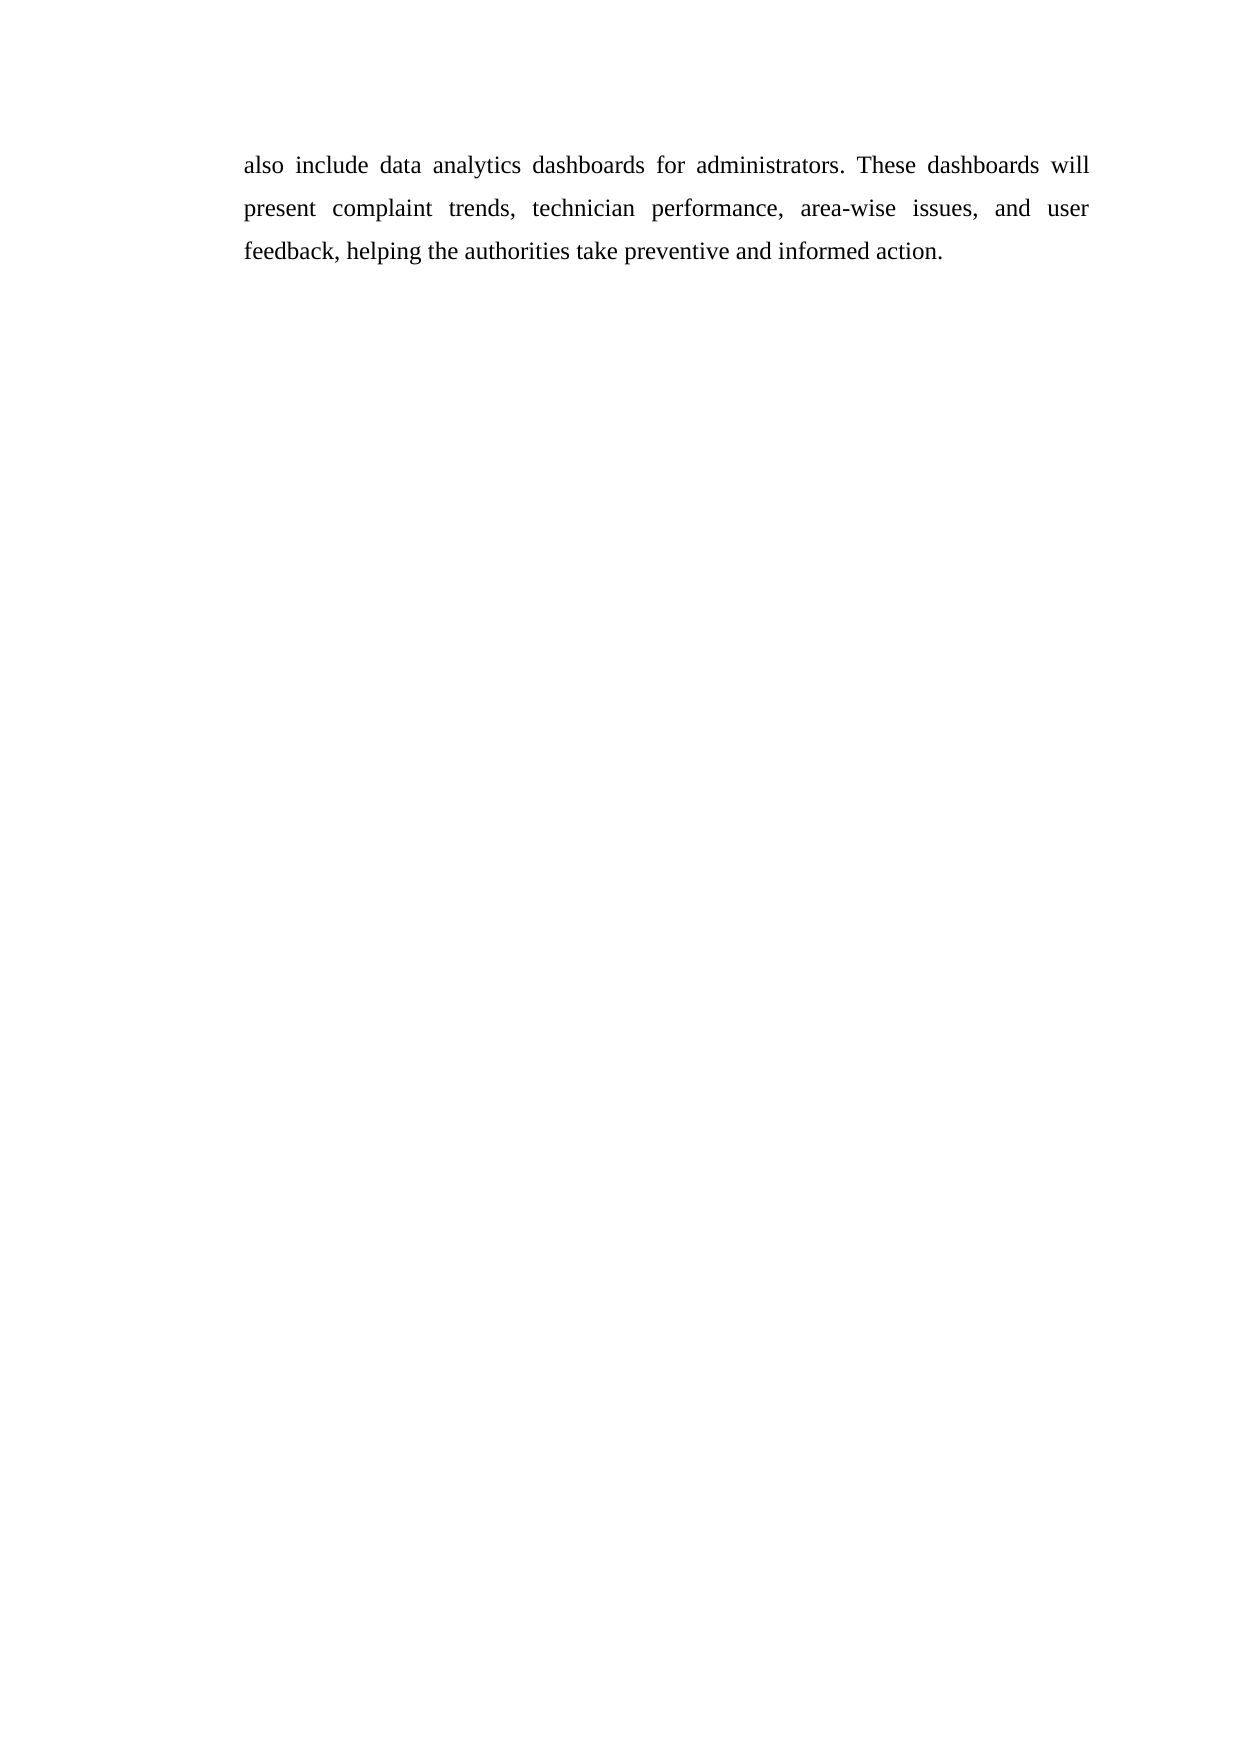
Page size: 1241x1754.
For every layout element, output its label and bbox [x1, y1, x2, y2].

text [199, 150, 1090, 265]
